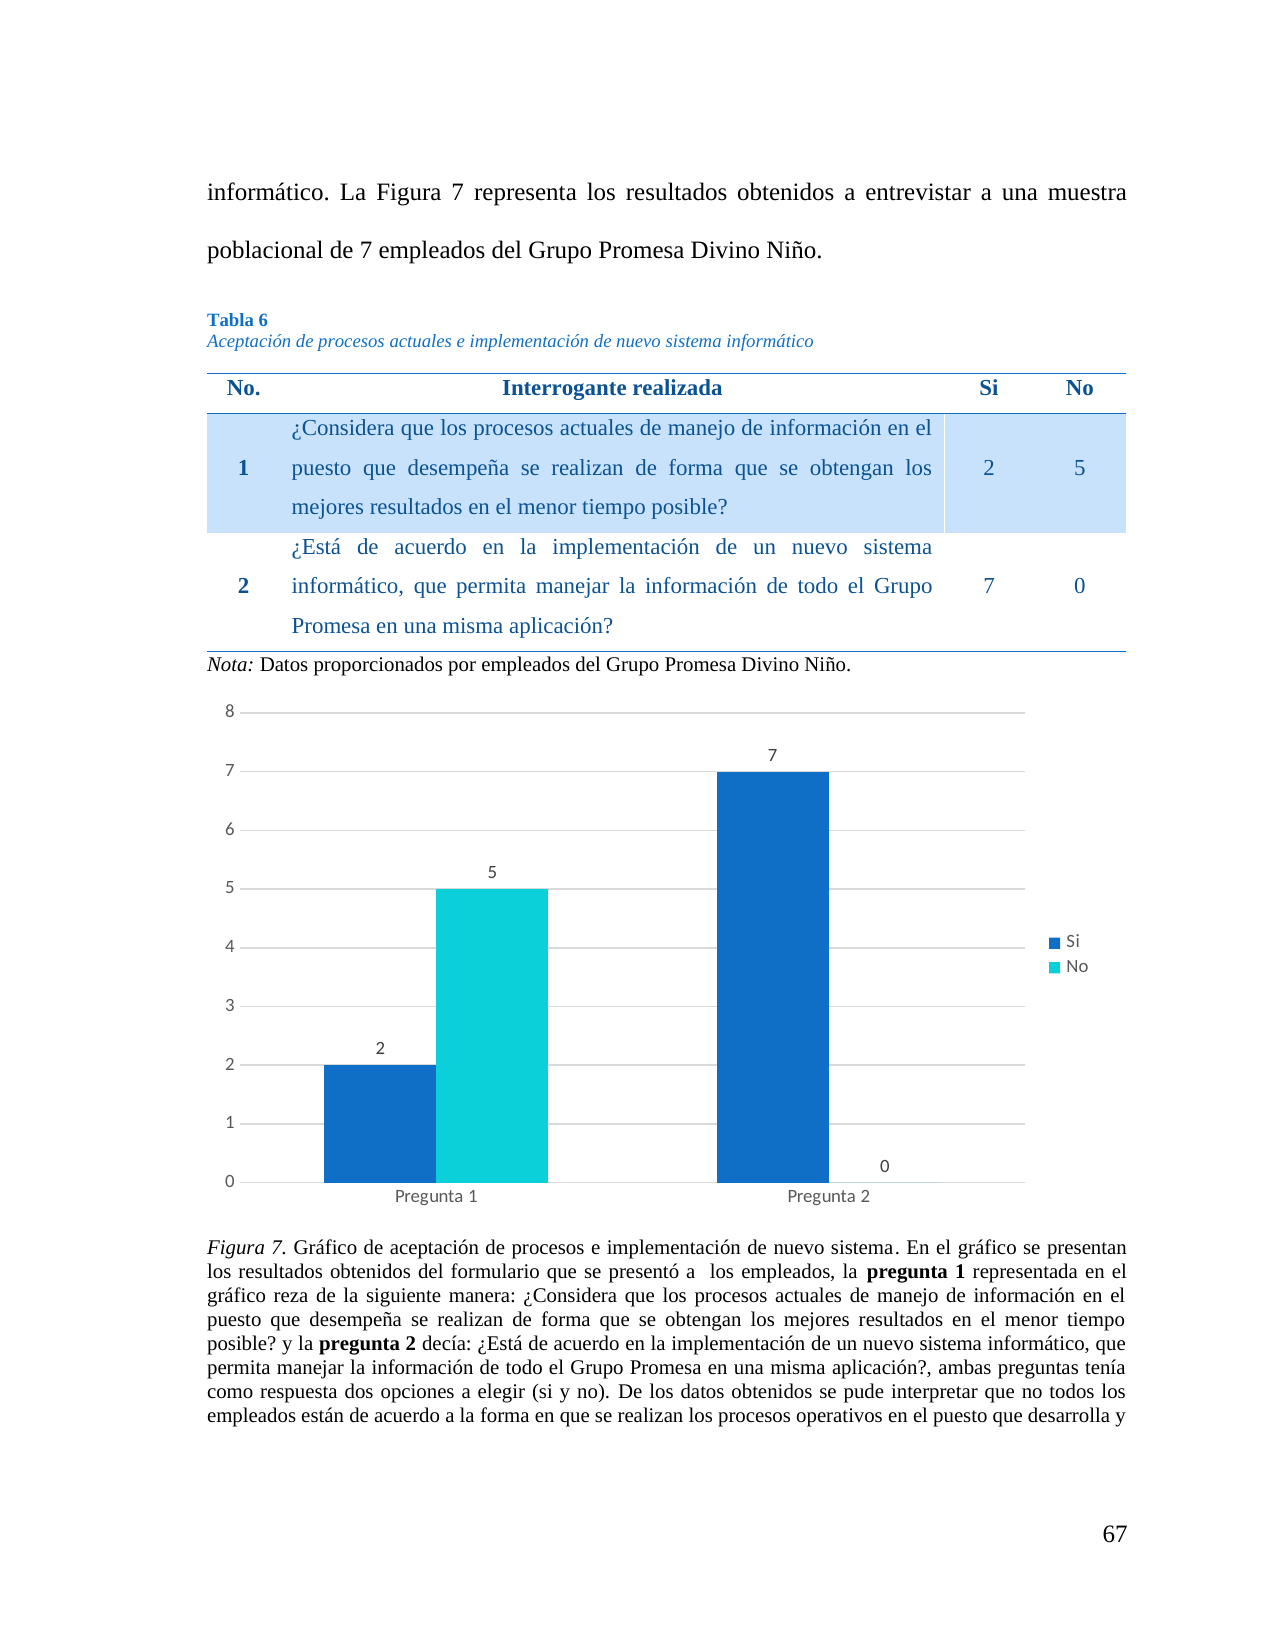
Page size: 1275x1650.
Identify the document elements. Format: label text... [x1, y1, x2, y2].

table_cell 0 [1033, 533, 1126, 651]
table_header No [1033, 374, 1126, 413]
table_cell 1 [207, 414, 280, 533]
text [207, 1235, 1127, 1427]
table_cell 5 [1033, 414, 1126, 533]
table_header Si [945, 374, 1033, 413]
table_cell ¿Considera que los procesos actuales de manejo de información en el puesto que desempeña se realizan de forma que se obtengan los mejores resultados en el menor tiempo posible? [280, 414, 944, 533]
table_cell 2 [945, 414, 1033, 533]
text Tabla 6 Aceptación de procesos actuales e implementación de nuevo sistema informático [207, 309, 1127, 352]
table_cell 2 [207, 533, 280, 651]
text Nota: Datos proporcionados por empleados del Grupo Promesa Divino Niño. [207, 652, 1127, 676]
table_header No. [207, 374, 280, 413]
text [207, 177, 1127, 263]
table_cell 7 [945, 533, 1033, 651]
table_header Interrogante realizada [280, 374, 944, 413]
table_cell ¿Está de acuerdo en la implementación de un nuevo sistema informático, que permita manejar la información de todo el Grupo Promesa en una misma aplicación? [280, 533, 944, 651]
